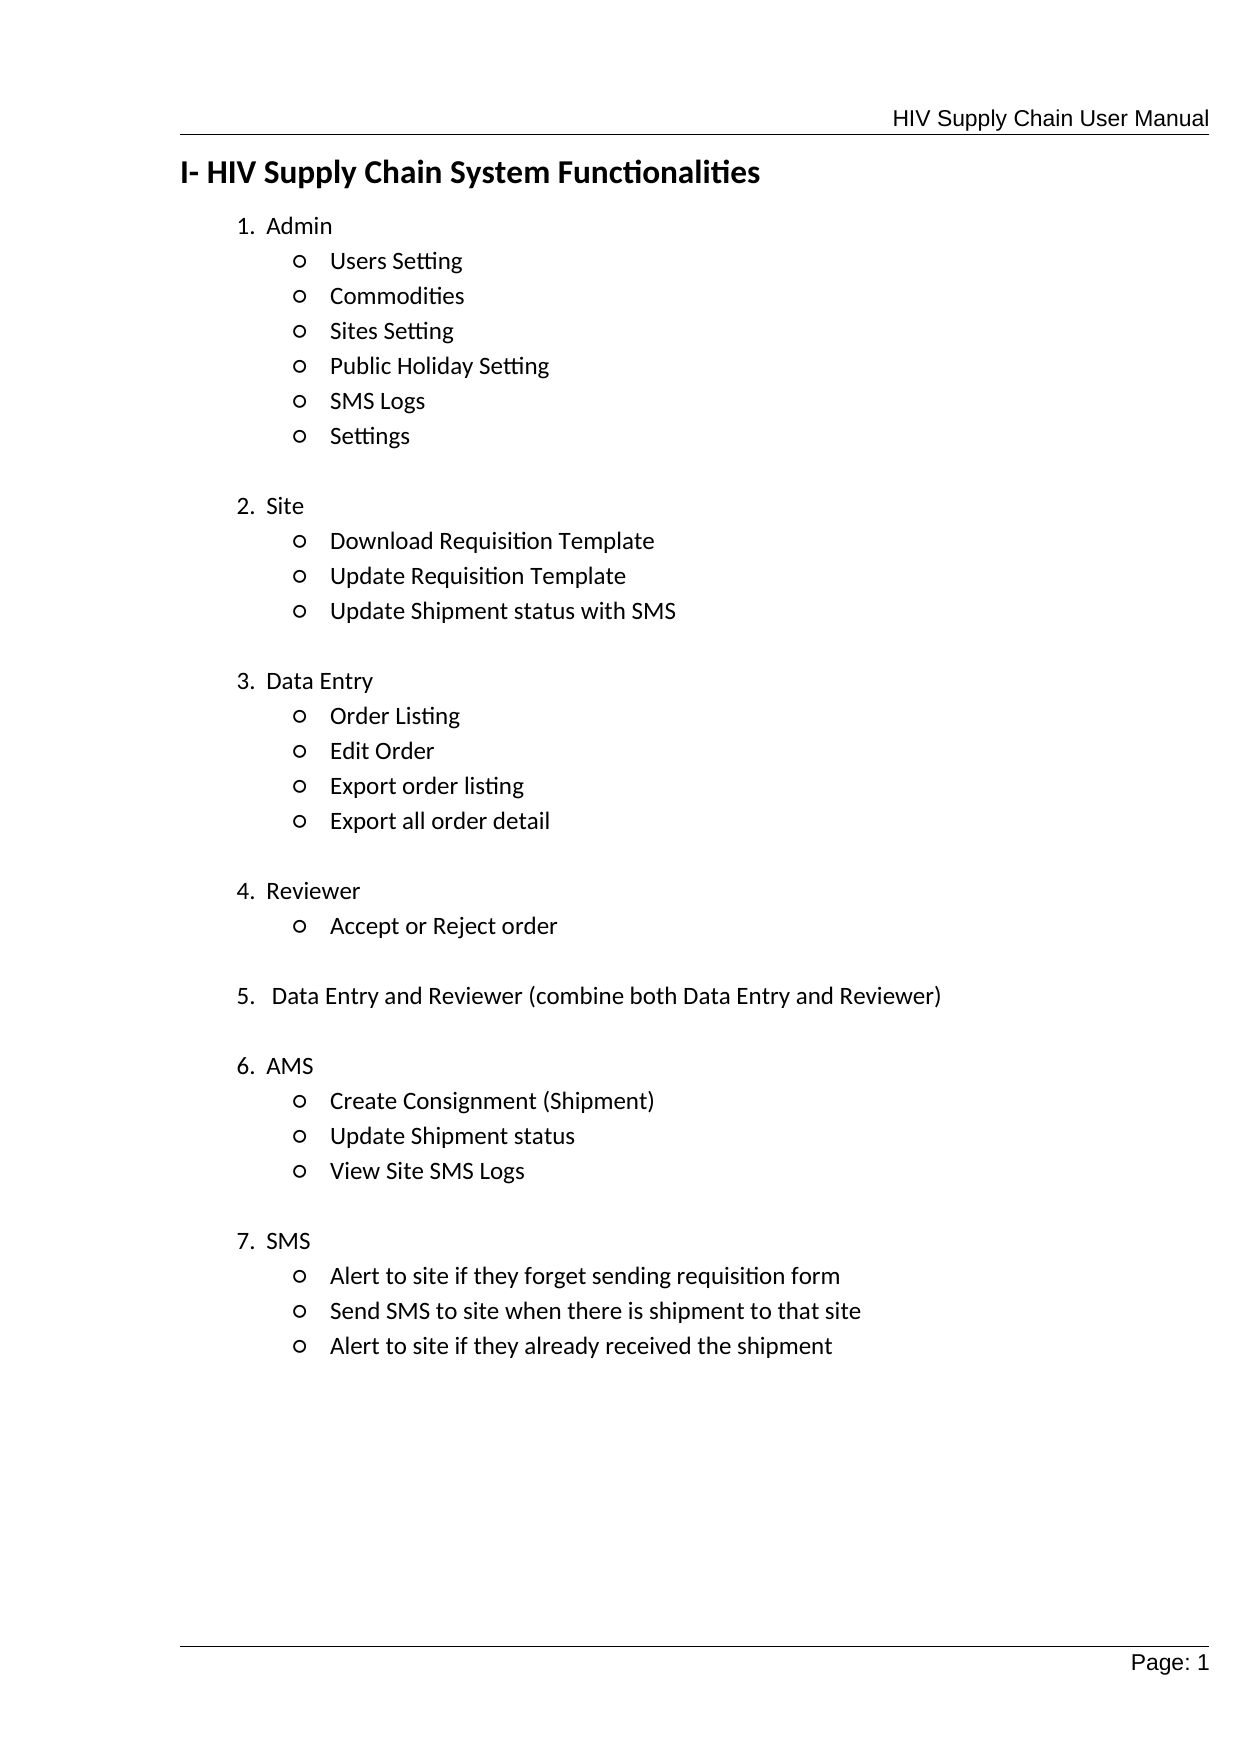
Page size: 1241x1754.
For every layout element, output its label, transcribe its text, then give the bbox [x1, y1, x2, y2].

list Site [236, 490, 1209, 521]
list Public Holiday Setting [293, 350, 1209, 381]
list Admin [236, 210, 1209, 241]
list Export order listing [293, 770, 1209, 801]
list Export all order detail [293, 805, 1209, 836]
list Sites Setting [293, 315, 1209, 346]
list Data Entry and Reviewer (combine both Data Entry and Reviewer) [236, 980, 1209, 1011]
list Update Shipment status with SMS [293, 595, 1209, 626]
list Update Requisition Template [293, 560, 1209, 591]
list View Site SMS Logs [293, 1155, 1209, 1186]
list Users Setting [293, 245, 1209, 276]
list Commodities [293, 280, 1209, 311]
list Alert to site if they already received the shipment [293, 1330, 1209, 1361]
list Edit Order [293, 735, 1209, 766]
subtitle I- HIV Supply Chain System Functionalities [180, 151, 1209, 192]
list Send SMS to site when there is shipment to that site [293, 1295, 1209, 1326]
list SMS Logs [293, 385, 1209, 416]
list Data Entry [236, 665, 1209, 696]
list Order Listing [293, 700, 1209, 731]
list AMS [236, 1050, 1209, 1081]
list Accept or Reject order [293, 910, 1209, 941]
list Create Consignment (Shipment) [293, 1085, 1209, 1116]
list Settings [293, 420, 1209, 451]
list Update Shipment status [293, 1120, 1209, 1151]
list Reviewer [236, 875, 1209, 906]
list SMS [236, 1225, 1209, 1256]
list Download Requisition Template [293, 525, 1209, 556]
list Alert to site if they forget sending requisition form [293, 1260, 1209, 1291]
